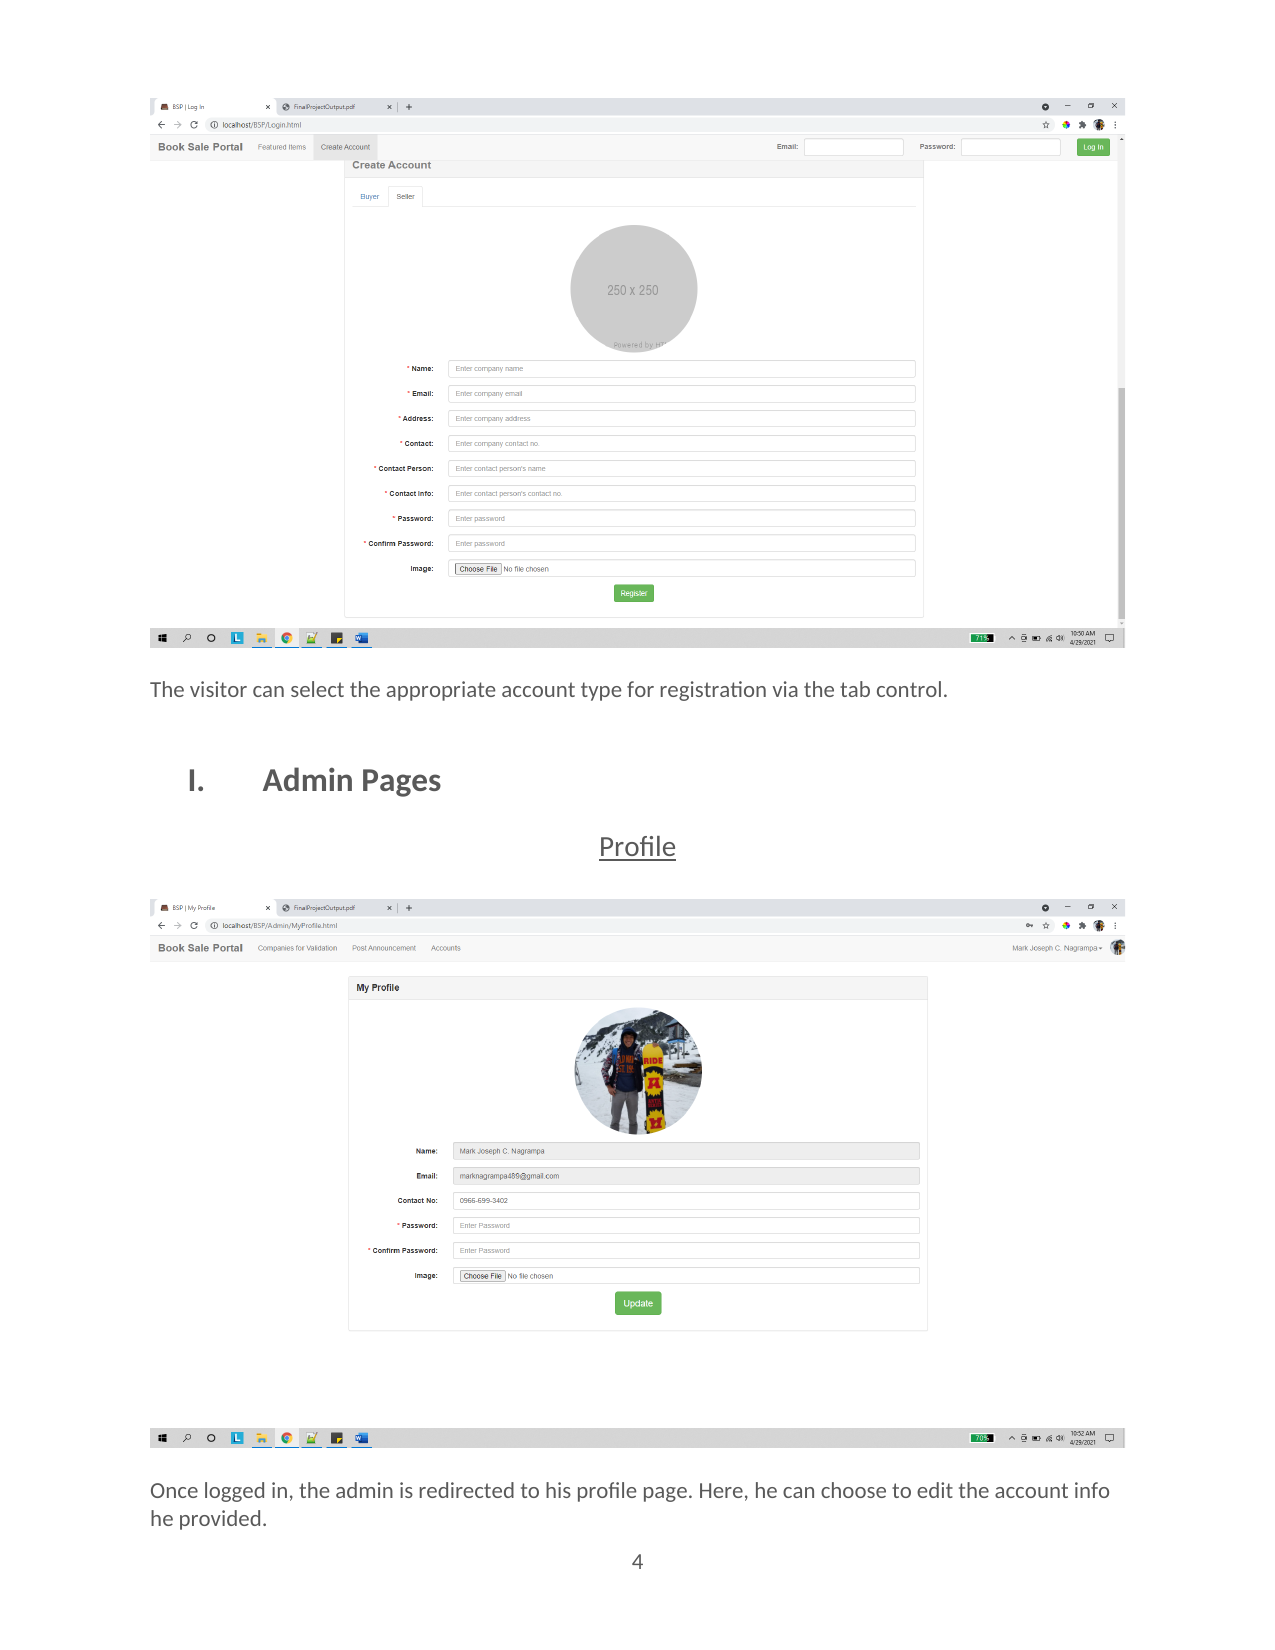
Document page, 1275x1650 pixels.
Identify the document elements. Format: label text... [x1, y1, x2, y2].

text The visitor can select the appropriate account type for registration via the tab control. [150, 675, 1125, 703]
text Profile [150, 828, 1125, 864]
picture [150, 899, 1125, 1448]
picture [150, 98, 1125, 648]
list Admin Pages [187, 759, 1125, 800]
text Once logged in, the admin is redirected to his profile page. Here, he can choose to edit the account info he provided. [150, 1476, 1125, 1532]
